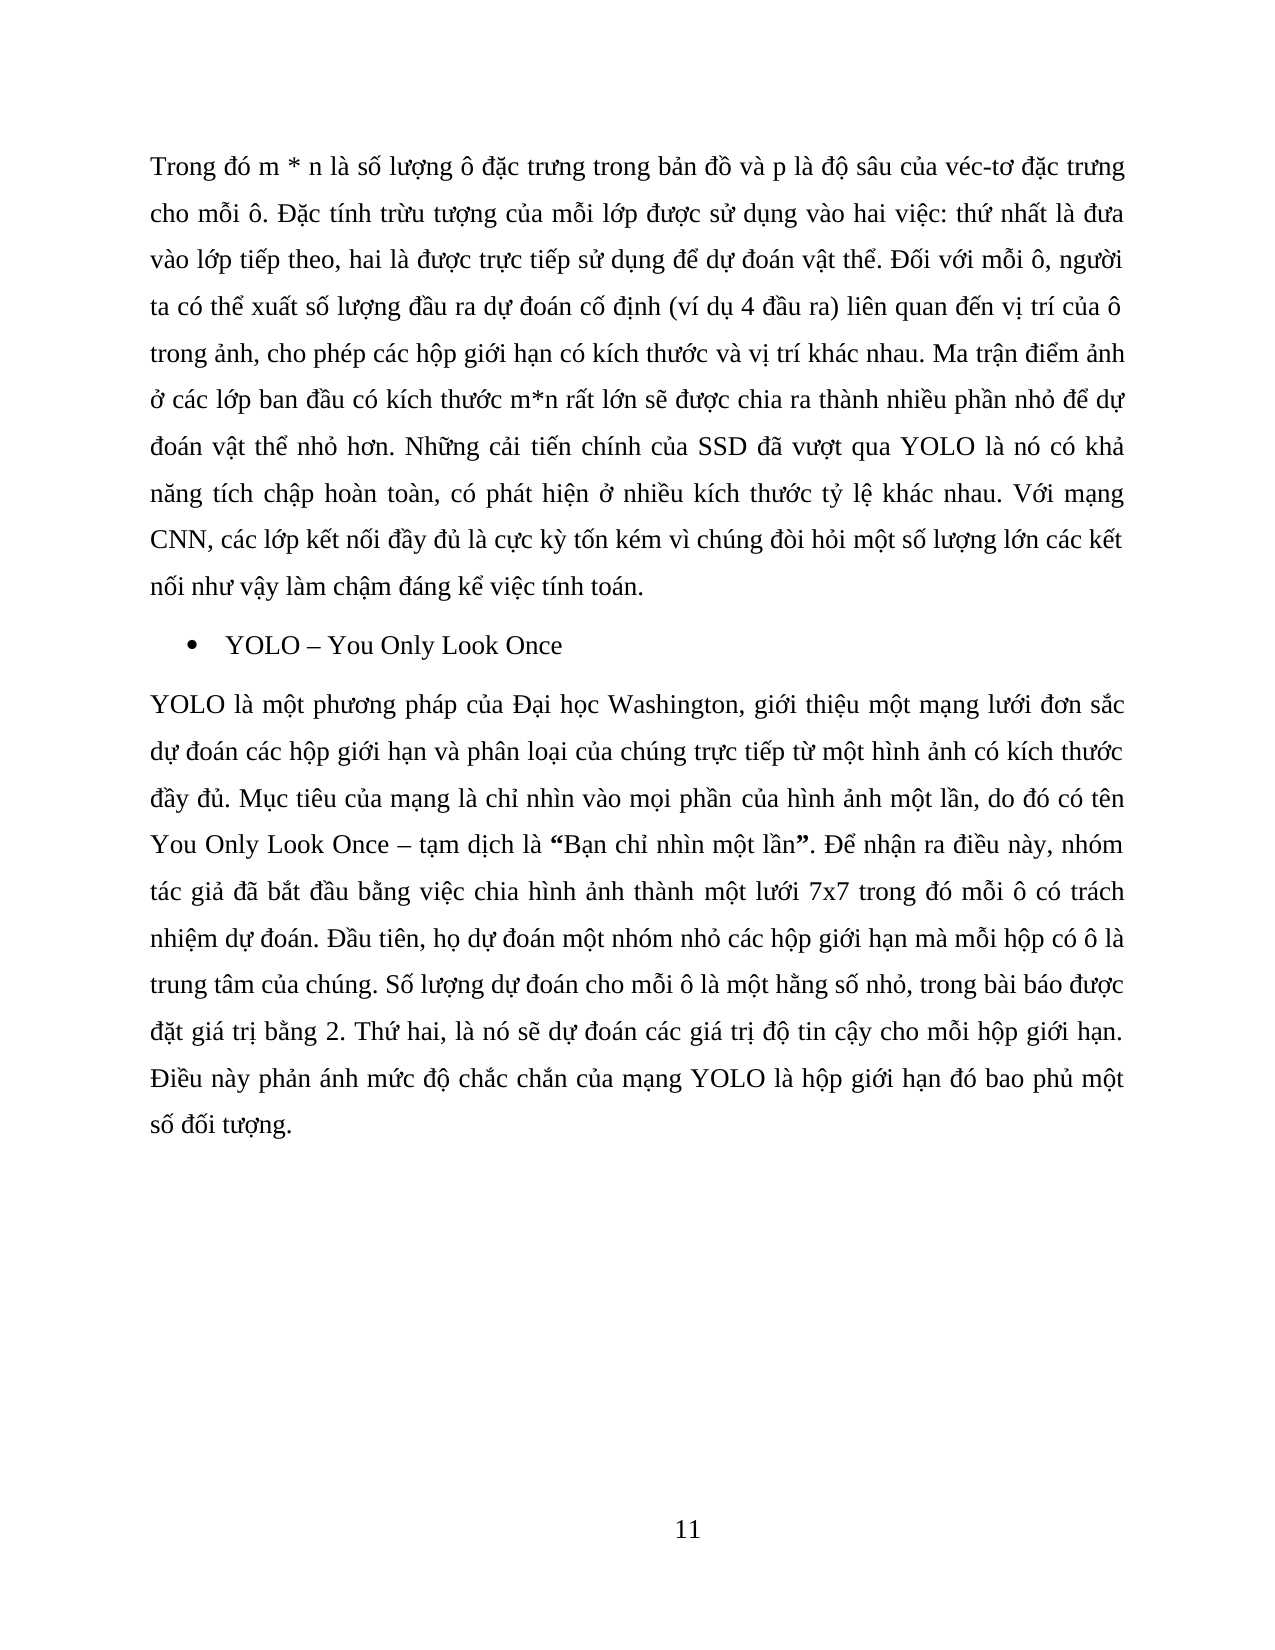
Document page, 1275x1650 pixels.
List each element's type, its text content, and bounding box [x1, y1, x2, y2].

list YOLO – You Only Look Once [187, 629, 1125, 660]
text YOLO là một phương pháp của Đại học Washington, giới thiệu một mạng lưới đơn sắc dự đoán các hộp giới hạn và phân loại của chúng trực tiếp từ một hình ảnh có kích thước đầy đủ. Mục tiêu của mạng là chỉ nhìn vào mọi phần của hình ảnh một lần, do đó có tên You Only Look Once – tạm dịch là “Bạn chỉ nhìn một lần”. Để nhận ra điều này, nhóm tác giả đã bắt đầu bằng việc chia hình ảnh thành một lưới 7x7 trong đó mỗi ô có trách nhiệm dự đoán. Đầu tiên, họ dự đoán một nhóm nhỏ các hộp giới hạn mà mỗi hộp có ô là trung tâm của chúng. Số lượng dự đoán cho mỗi ô là một hằng số nhỏ, trong bài báo được đặt giá trị bằng 2. Thứ hai, là nó sẽ dự đoán các giá trị độ tin cậy cho mỗi hộp giới hạn. Điều này phản ánh mức độ chắc chắn của mạng YOLO là hộp giới hạn đó bao phủ một số đối tượng. [150, 688, 1125, 1140]
text Trong đó m * n là số lượng ô đặc trưng trong bản đồ và p là độ sâu của véc-tơ đặc trưng cho mỗi ô. Đặc tính trừu tượng của mỗi lớp được sử dụng vào hai việc: thứ nhất là đưa vào lớp tiếp theo, hai là được trực tiếp sử dụng để dự đoán vật thể. Đối với mỗi ô, người ta có thể xuất số lượng đầu ra dự đoán cố định (ví dụ 4 đầu ra) liên quan đến vị trí của ô trong ảnh, cho phép các hộp giới hạn có kích thước và vị trí khác nhau. Ma trận điểm ảnh ở các lớp ban đầu có kích thước m*n rất lớn sẽ được chia ra thành nhiều phần nhỏ để dự đoán vật thể nhỏ hơn. Những cải tiến chính của SSD đã vượt qua YOLO là nó có khả năng tích chập hoàn toàn, có phát hiện ở nhiều kích thước tỷ lệ khác nhau. Với mạng CNN, các lớp kết nối đầy đủ là cực kỳ tốn kém vì chúng đòi hỏi một số lượng lớn các kết nối như vậy làm chậm đáng kể việc tính toán. [150, 150, 1125, 601]
